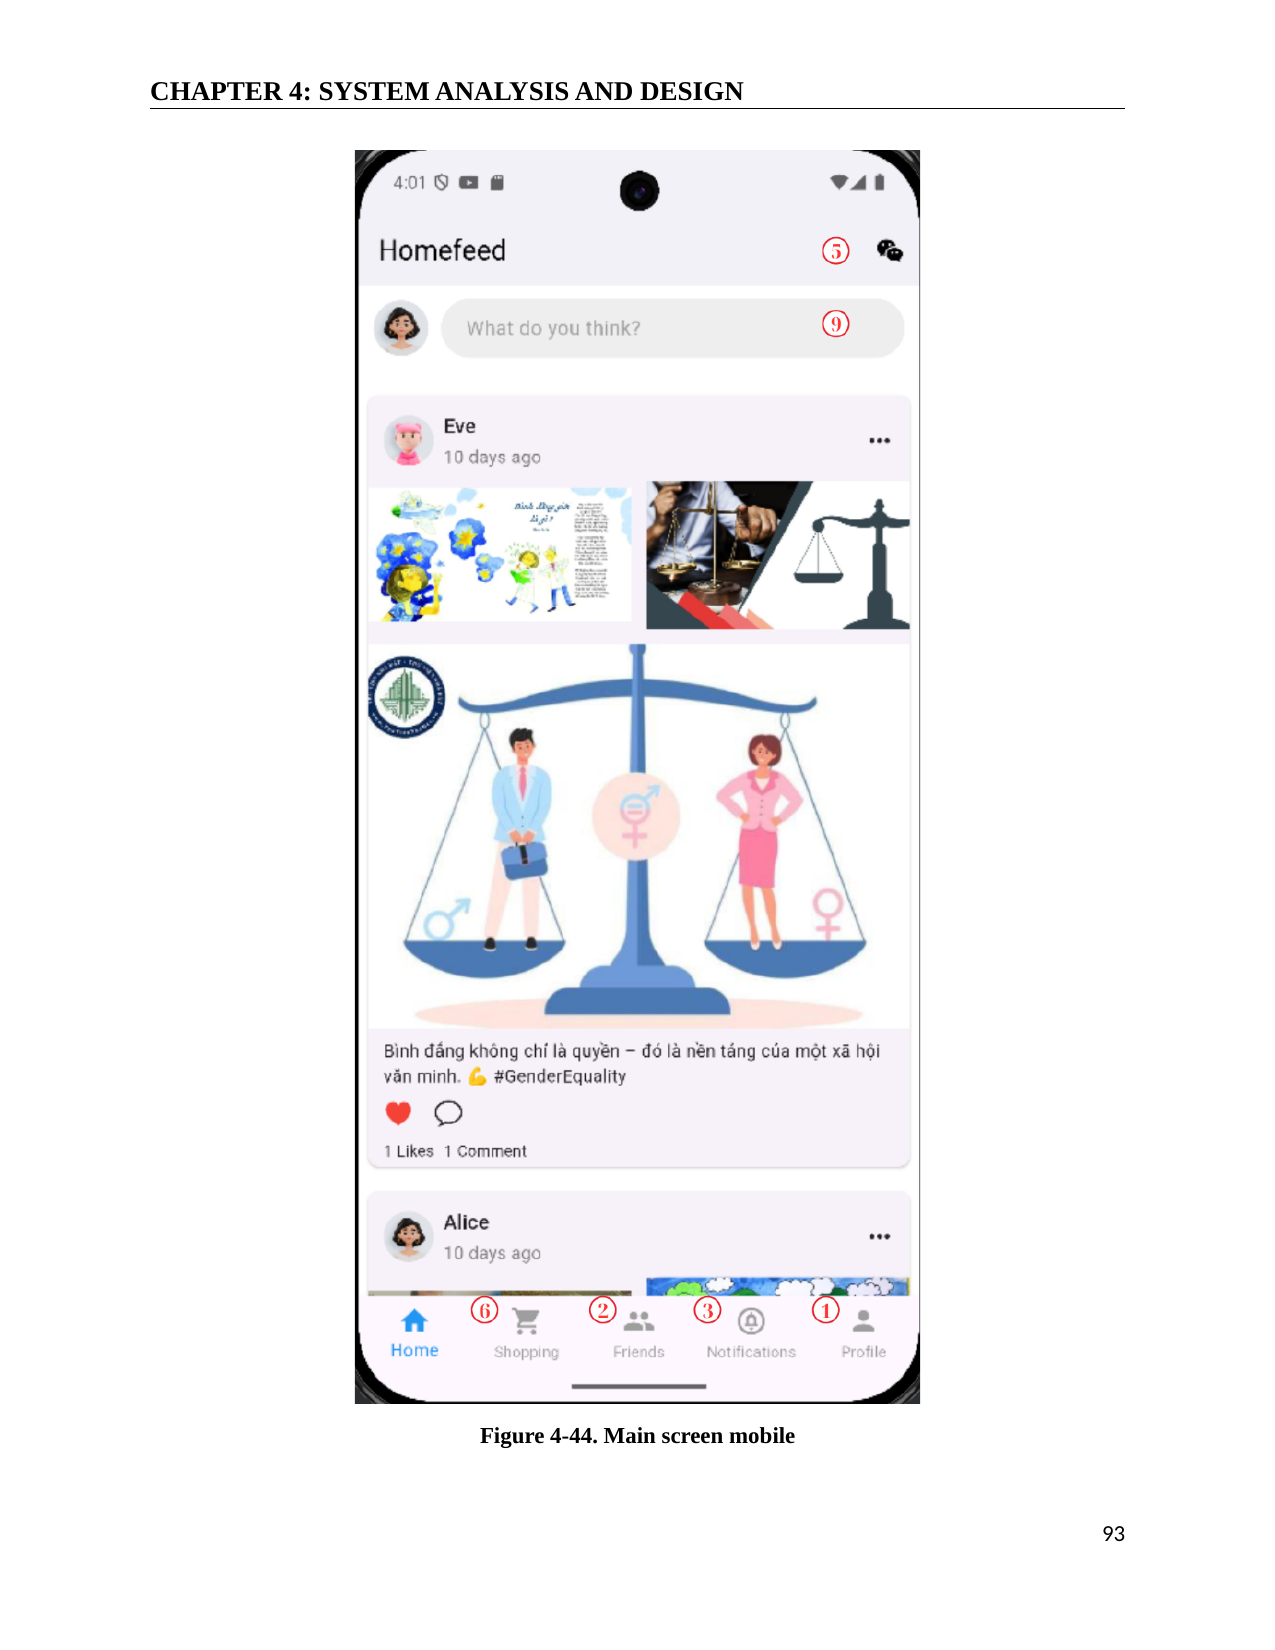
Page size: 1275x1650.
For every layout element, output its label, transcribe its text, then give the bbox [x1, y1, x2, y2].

text Figure 4-44. Main screen mobile [150, 1423, 1125, 1449]
picture [354, 150, 921, 1404]
